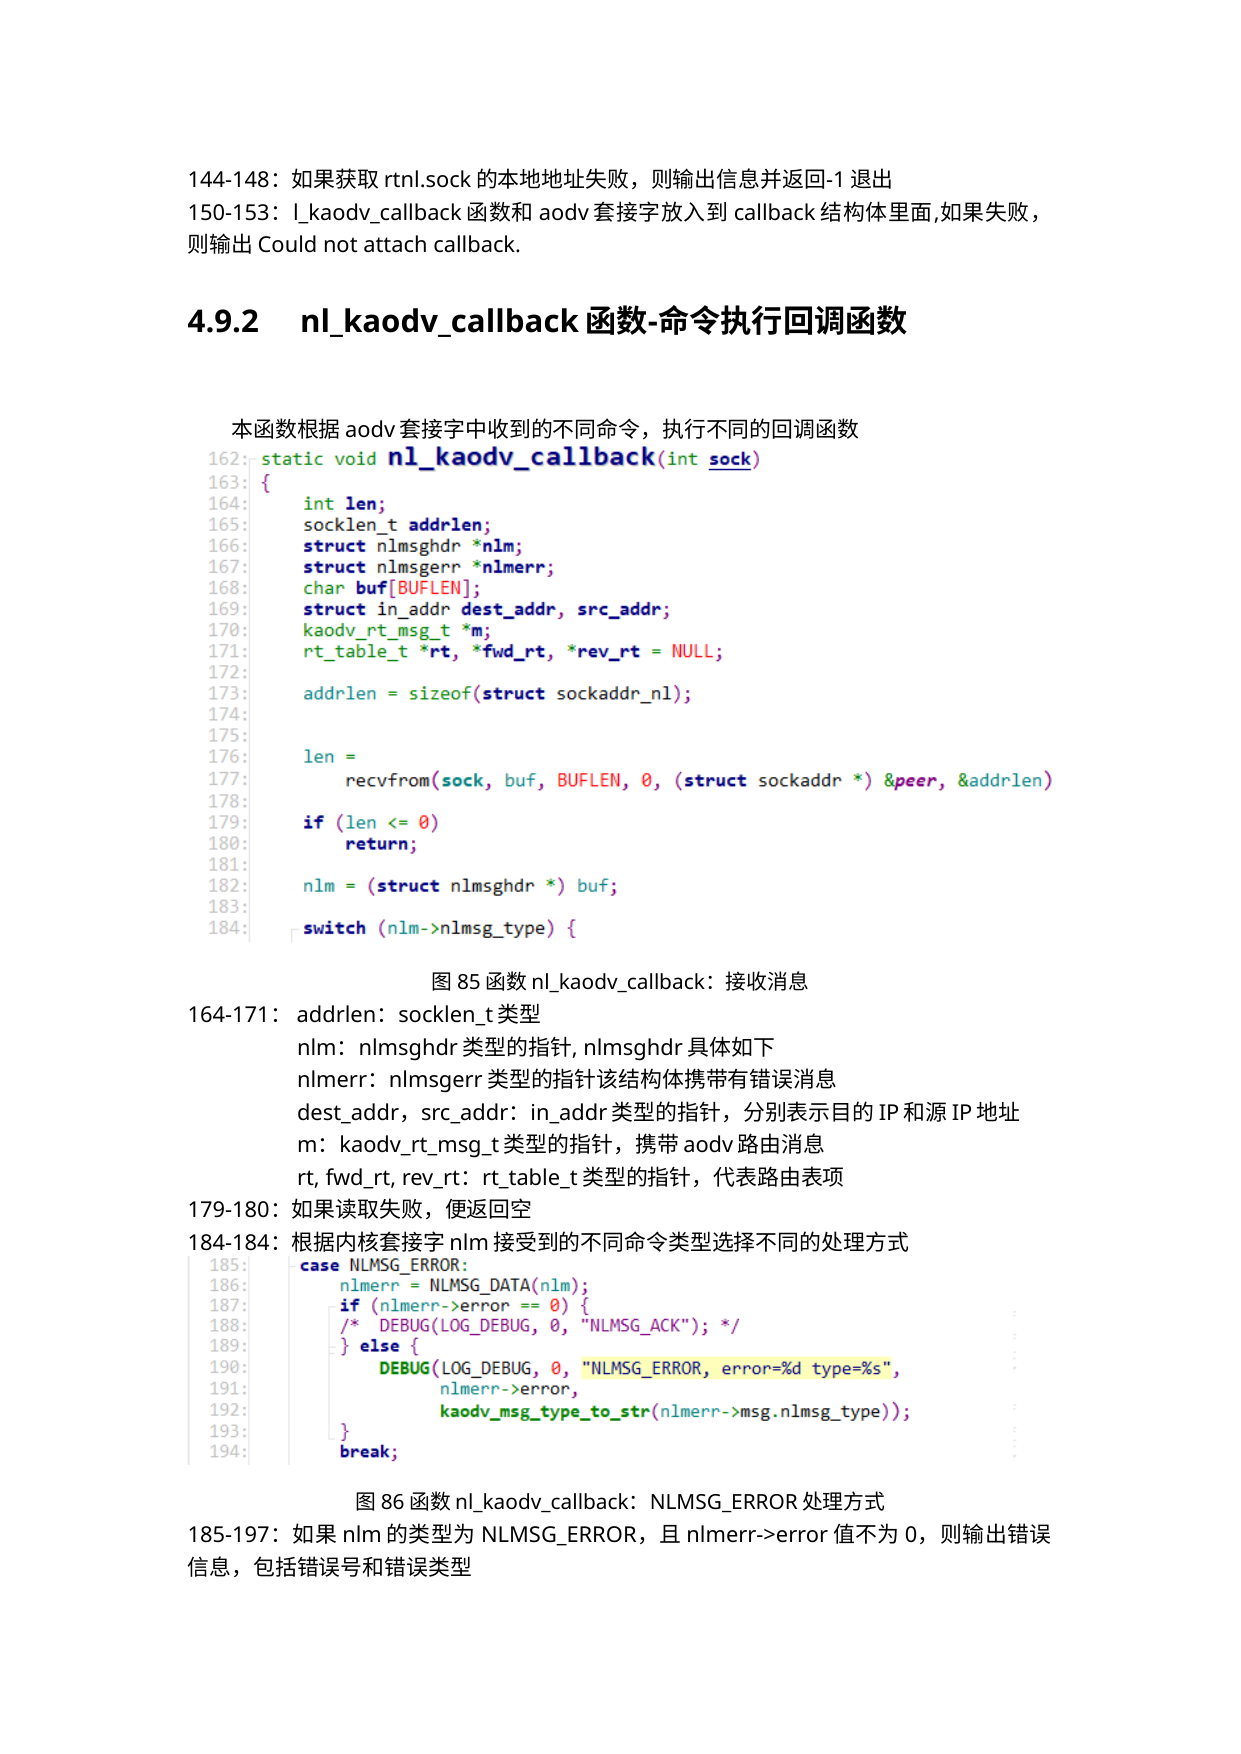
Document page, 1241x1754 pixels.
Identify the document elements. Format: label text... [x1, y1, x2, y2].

text nlmerr：nlmsgerr类型的指针该结构体携带有错误消息 [187, 1062, 1053, 1094]
text 150-153：l_kaodv_callback函数和aodv套接字放入到callback结构体里面,如果失败，则输出Could not attach callback. [187, 194, 1053, 259]
subtitle nl_kaodv_callback函数-命令执行回调函数 [187, 287, 1053, 352]
text 179-180：如果读取失败，便返回空 [187, 1192, 1053, 1224]
text m：kaodv_rt_msg_t类型的指针，携带aodv路由消息 [187, 1127, 1053, 1159]
text 164-171： addrlen：socklen_t类型 [187, 997, 1053, 1029]
text 本函数根据aodv套接字中收到的不同命令，执行不同的回调函数 [187, 412, 1053, 444]
text nlm：nlmsghdr类型的指针, nlmsghdr具体如下 [187, 1029, 1053, 1062]
text 184-184：根据内核套接字nlm接受到的不同命令类型选择不同的处理方式 [187, 1224, 1053, 1257]
text 144-148：如果获取rtnl.sock的本地地址失败，则输出信息并返回-1退出 [187, 162, 1053, 194]
text dest_addr，src_addr：in_addr类型的指针，分别表示目的IP和源IP地址 [187, 1094, 1053, 1127]
text 185-197：如果nlm的类型为NLMSG_ERROR，且nlmerr->error值不为0，则输出错误信息，包括错误号和错误类型 [187, 1517, 1053, 1582]
picture [187, 1256, 1017, 1465]
text rt, fwd_rt, rev_rt：rt_table_t类型的指针，代表路由表项 [187, 1159, 1053, 1192]
picture [187, 444, 1053, 942]
